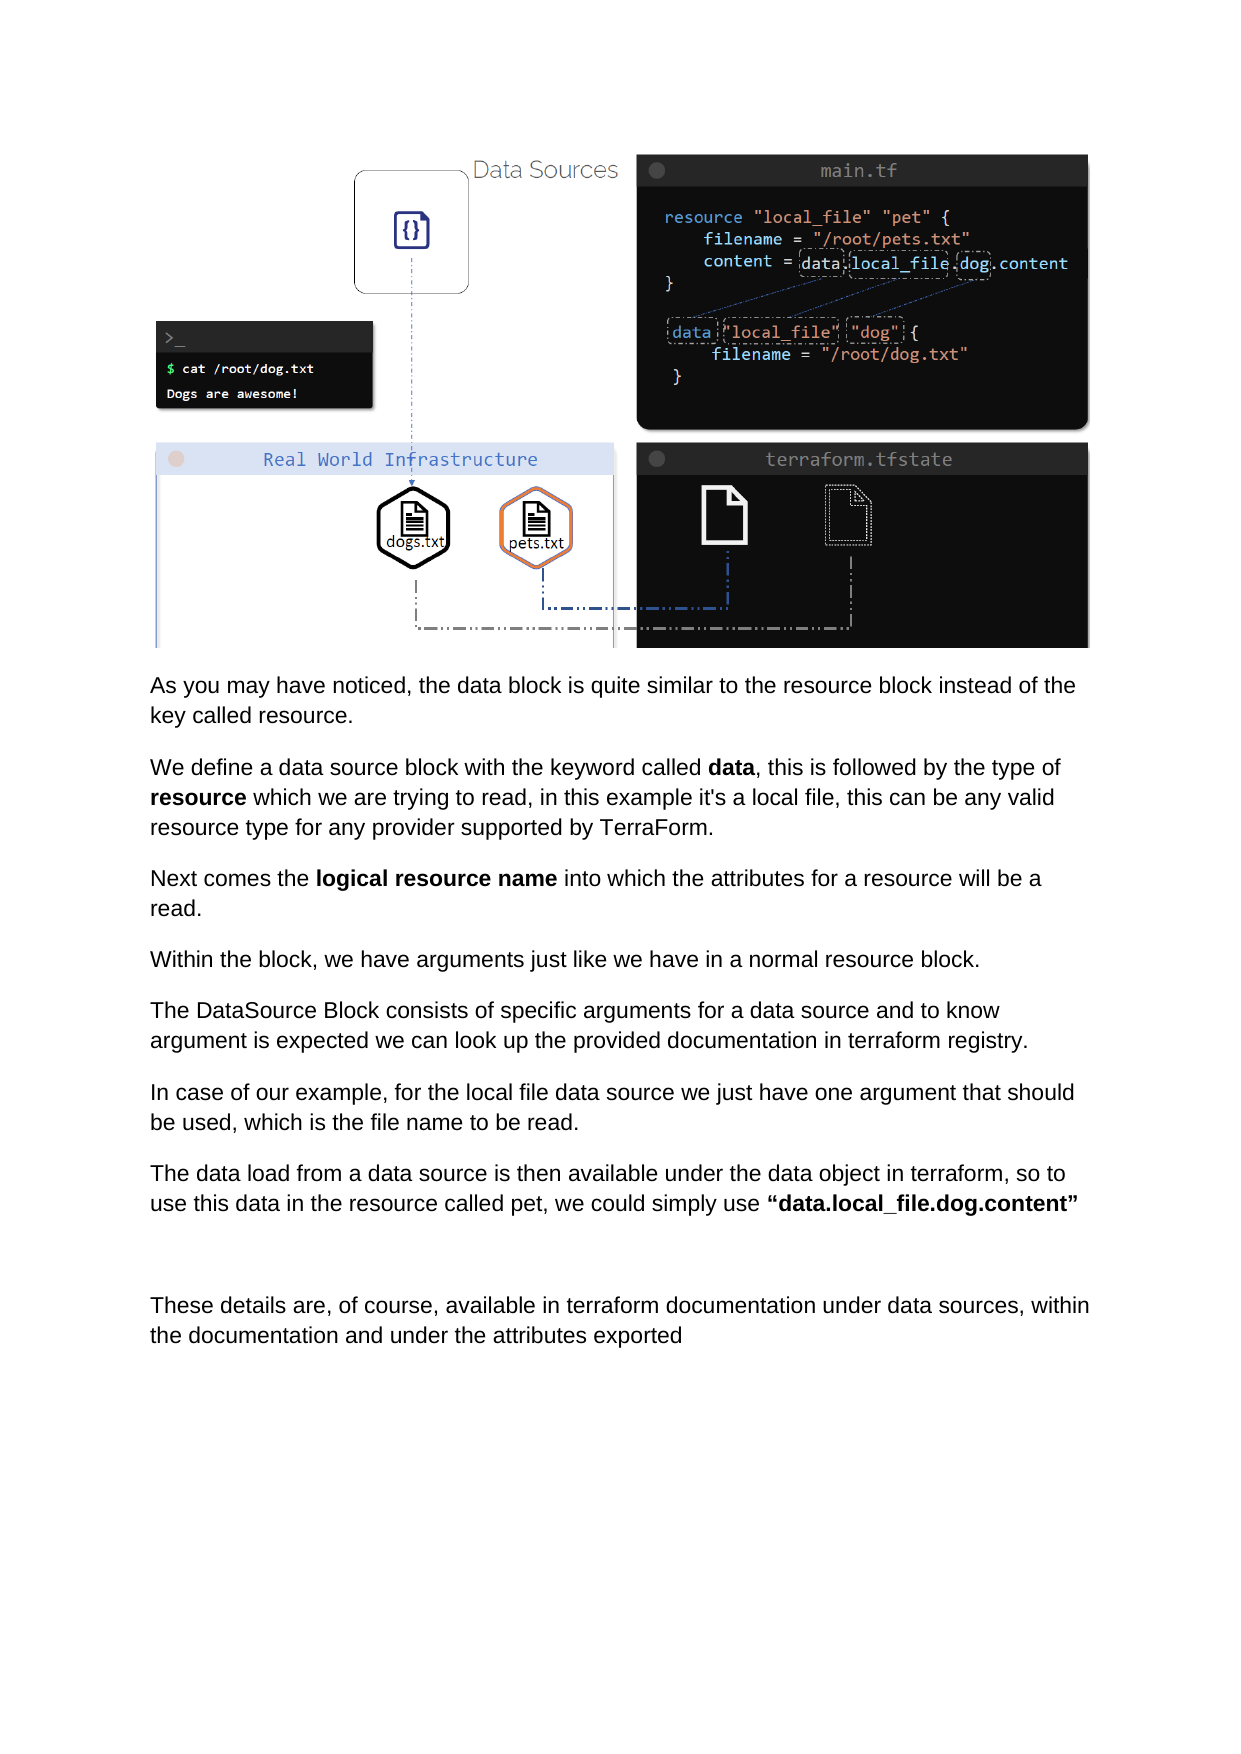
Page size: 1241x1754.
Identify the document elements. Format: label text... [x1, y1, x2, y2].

text Next comes the logical resource name into which the attributes for a resource will be a read. [150, 865, 1090, 921]
text Within the block, we have arguments just like we have in a normal resource block. [150, 946, 1090, 972]
text In case of our example, for the local file data source we just have one argument that should be used, which is the file name to be read. [150, 1078, 1090, 1135]
picture [150, 150, 1091, 648]
text These details are, of course, available in terraform documentation under data sources, within the documentation and under the attributes exported [150, 1292, 1090, 1348]
text As you may have noticed, the data block is quite similar to the resource block instead of the key called resource. [150, 672, 1090, 729]
text We define a data source block with the keyword called data, this is followed by the type of resource which we are trying to read, in this example it's a local file, this can be any valid resource type for any provider supported by TerraForm. [150, 753, 1090, 840]
text The data load from a data source is then available under the data object in terraform, so to use this data in the resource called pet, we could simply use “data.local_file.dog.content” [150, 1160, 1090, 1216]
text The DataSource Block consists of specific arguments for a data source and to know argument is expected we can look up the provided documentation in terraform registry. [150, 997, 1090, 1054]
